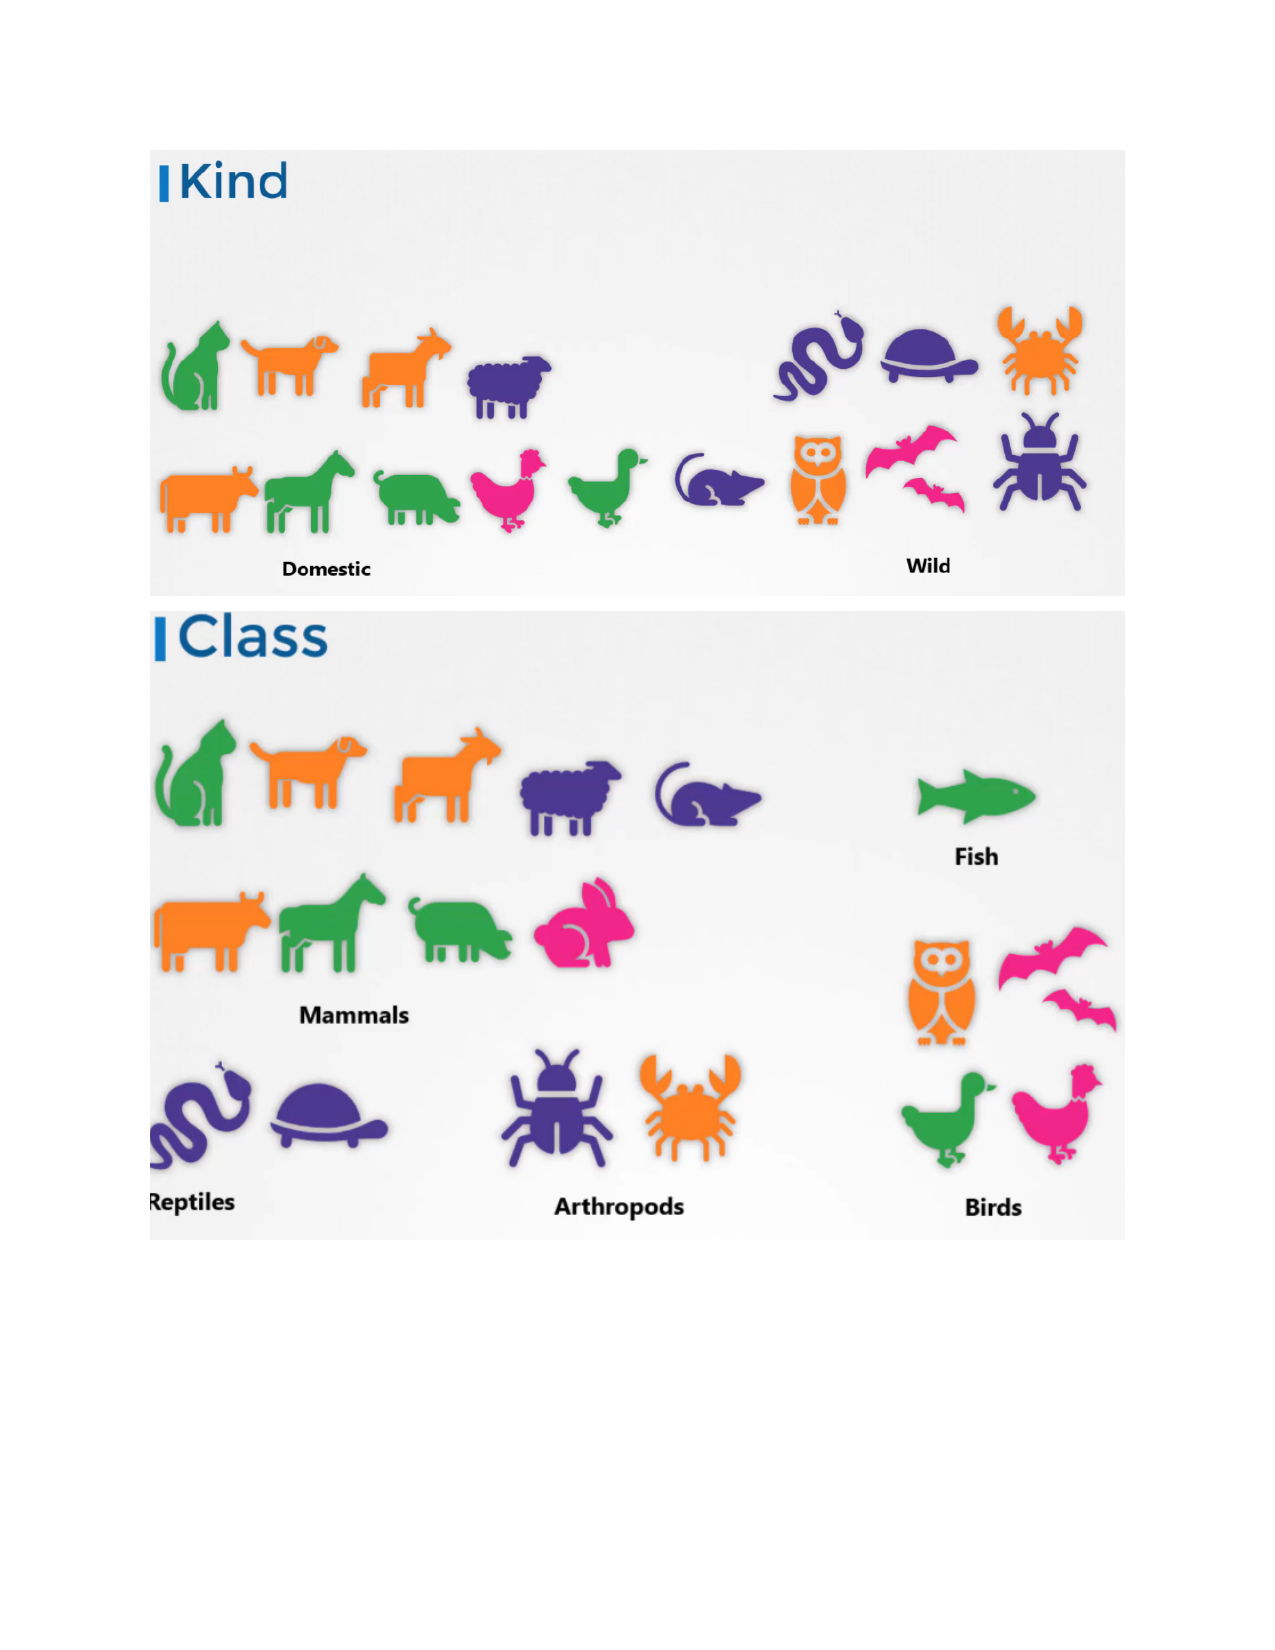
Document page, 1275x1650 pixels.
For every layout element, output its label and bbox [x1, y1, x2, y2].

picture [150, 150, 1125, 596]
picture [150, 611, 1125, 1240]
